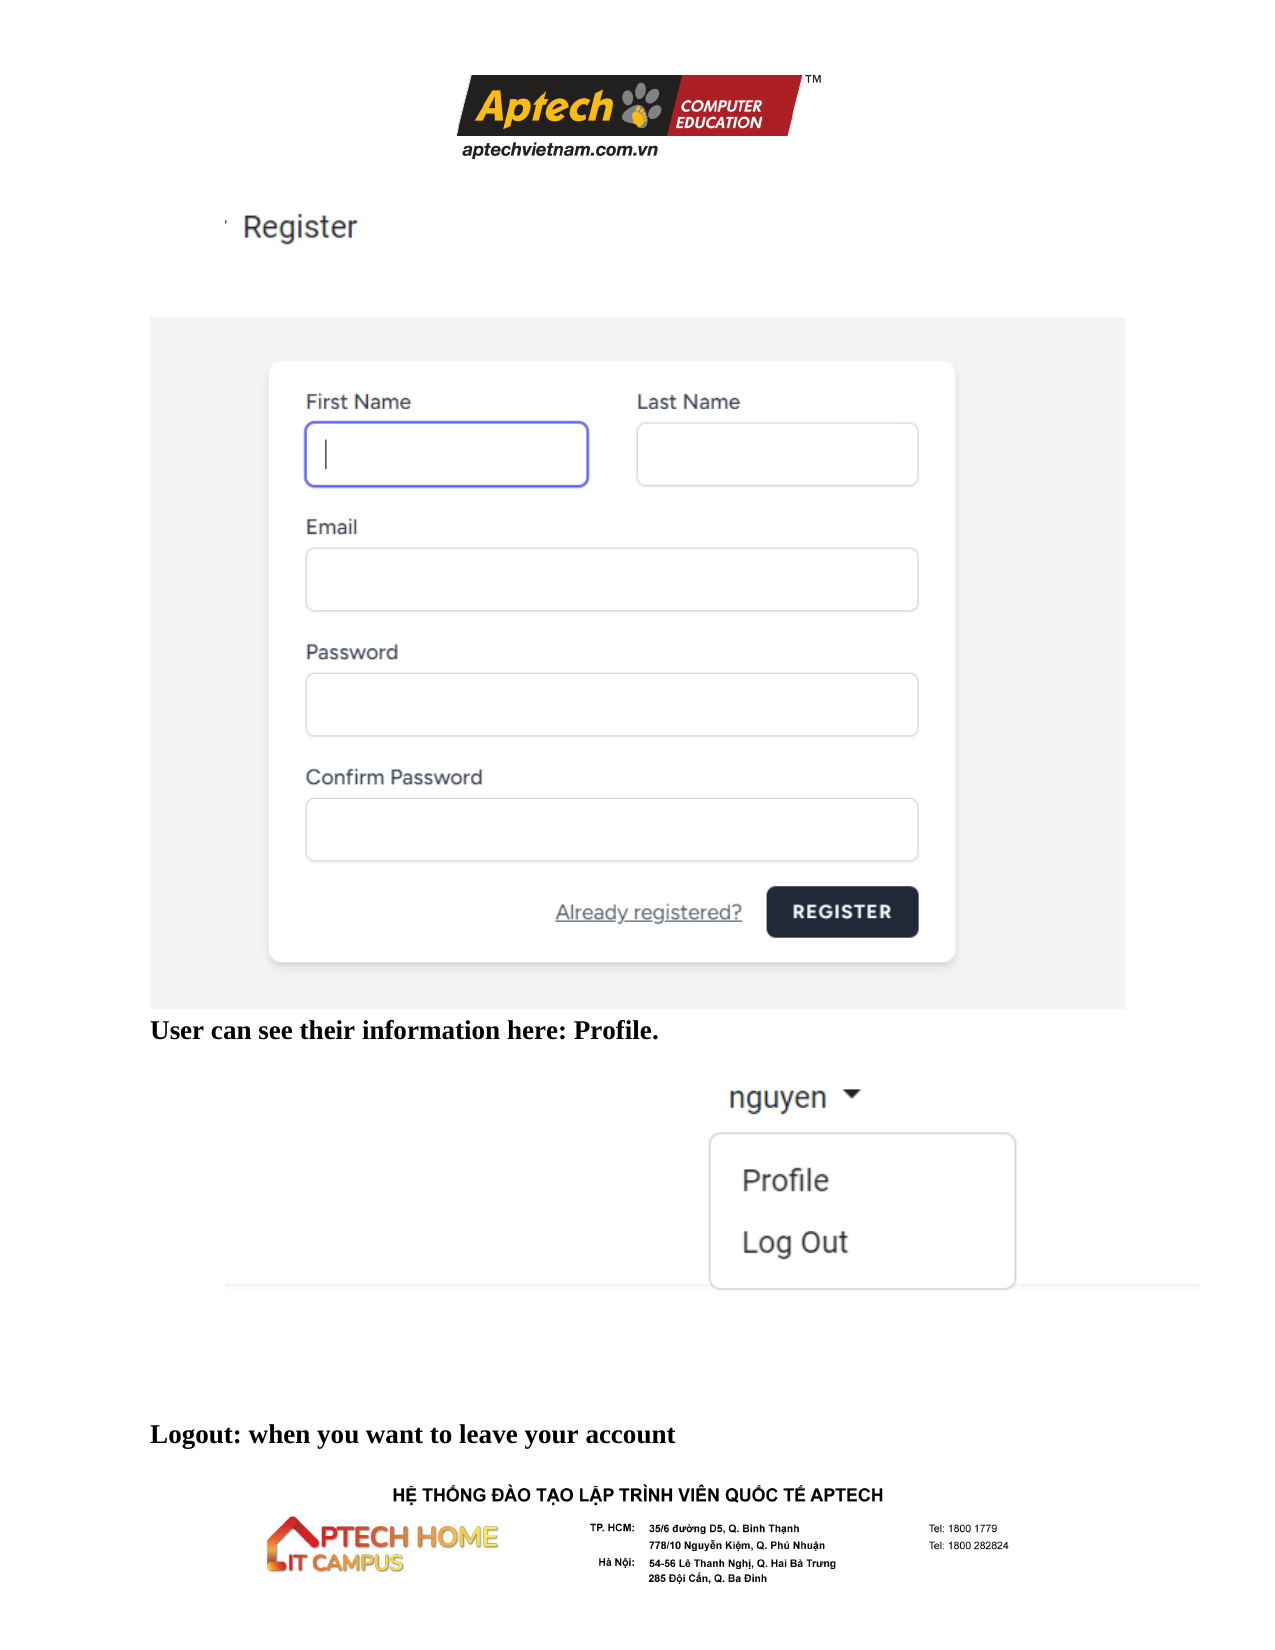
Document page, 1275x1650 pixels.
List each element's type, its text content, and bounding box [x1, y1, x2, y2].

list User can see their information here: Profile. [150, 1014, 1125, 1045]
picture [150, 317, 1125, 1009]
picture [251, 1482, 1024, 1586]
picture [150, 51, 1125, 182]
picture [225, 186, 435, 312]
list Logout: when you want to leave your account [150, 1418, 1125, 1449]
picture [225, 1051, 1200, 1304]
